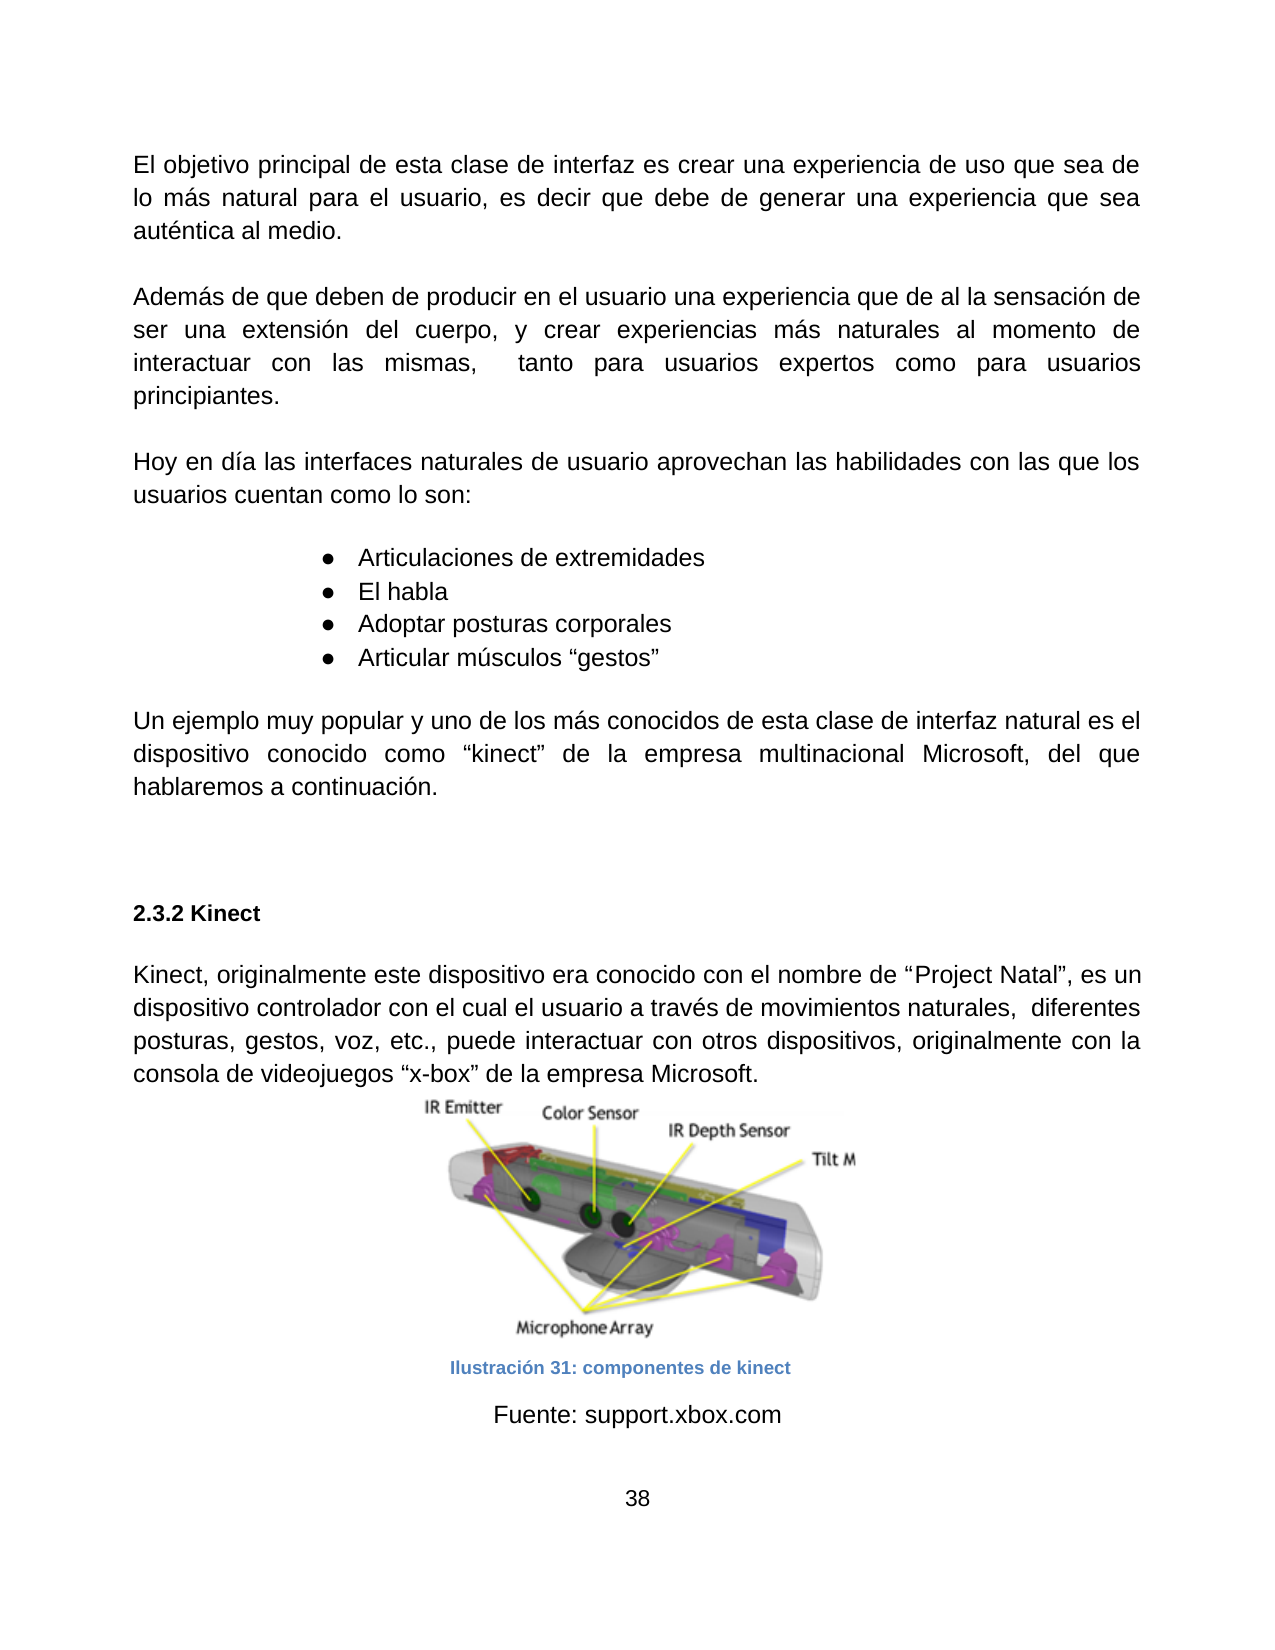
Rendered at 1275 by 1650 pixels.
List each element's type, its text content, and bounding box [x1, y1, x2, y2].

list Articulaciones de extremidades [320, 543, 1142, 572]
text Fuente: support.xbox.com [133, 1399, 1142, 1428]
subtitle 2.3.2 Kinect [133, 899, 1142, 926]
list Articular músculos “gestos” [320, 642, 1142, 671]
text Un ejemplo muy popular y uno de los más conocidos de esta clase de interfaz natural es el dispositivo conocido como “kinect” de la empresa multinacional Microsoft, del que hablaremos a continuación. [133, 706, 1142, 801]
list Adoptar posturas corporales [320, 609, 1142, 638]
text El objetivo principal de esta clase de interfaz es crear una experiencia de uso que sea de lo más natural para el usuario, es decir que debe de generar una experiencia que sea auténtica al medio. [133, 150, 1142, 245]
picture [419, 1092, 856, 1354]
text Kinect, originalmente este dispositivo era conocido con el nombre de “Project Natal”, es un dispositivo controlador con el cual el usuario a través de movimientos naturales, diferentes posturas, gestos, voz, etc., puede interactuar con otros dispositivos, originalmente con la consola de videojuegos “x-box” de la empresa Microsoft. [133, 960, 1142, 1088]
text Además de que deben de producir en el usuario una experiencia que de al la sensación de ser una extensión del cuerpo, y crear experiencias más naturales al momento de interactuar con las mismas, tanto para usuarios expertos como para usuarios principiantes. [133, 282, 1142, 410]
list El habla [320, 576, 1142, 605]
text Hoy en día las interfaces naturales de usuario aprovechan las habilidades con las que los usuarios cuentan como lo son: [133, 447, 1142, 509]
